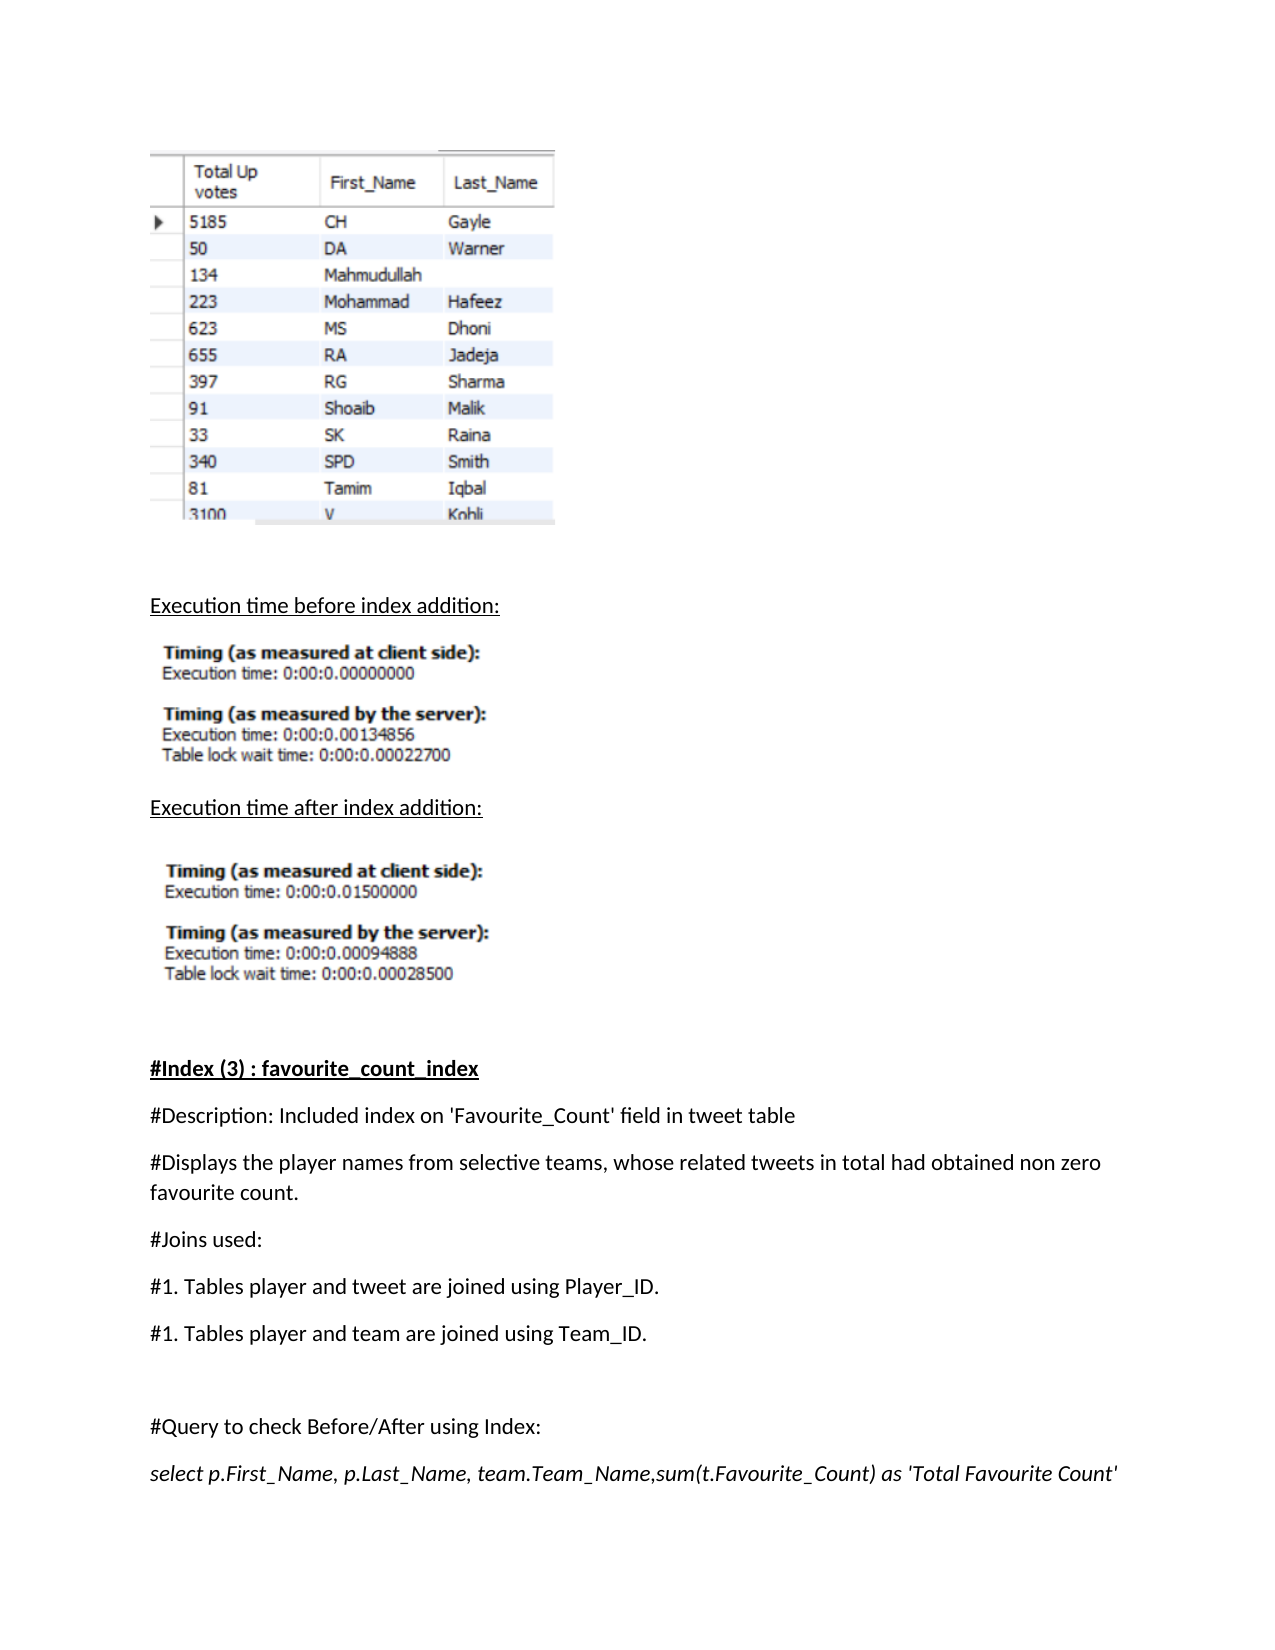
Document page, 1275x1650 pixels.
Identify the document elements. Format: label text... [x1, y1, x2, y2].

text #1. Tables player and tweet are joined using Player_ID. [150, 1272, 1125, 1300]
picture [150, 839, 498, 989]
text #1. Tables player and team are joined using Team_ID. [150, 1319, 1125, 1347]
picture [150, 150, 555, 525]
text select p.First_Name, p.Last_Name, team.Team_Name,sum(t.Favourite_Count) as 'Total Favourite Count' [150, 1459, 1125, 1487]
picture [150, 637, 504, 774]
text Execution time after index addition: [150, 793, 1125, 821]
text #Index (3) : favourite_count_index [150, 1054, 1125, 1082]
text #Description: Included index on 'Favourite_Count' field in tweet table [150, 1101, 1125, 1129]
text #Joins used: [150, 1225, 1125, 1253]
text Execution time before index addition: [150, 591, 1125, 619]
text #Displays the player names from selective teams, whose related tweets in total had obtained non zero favourite count. [150, 1148, 1125, 1206]
text #Query to check Before/After using Index: [150, 1412, 1125, 1440]
